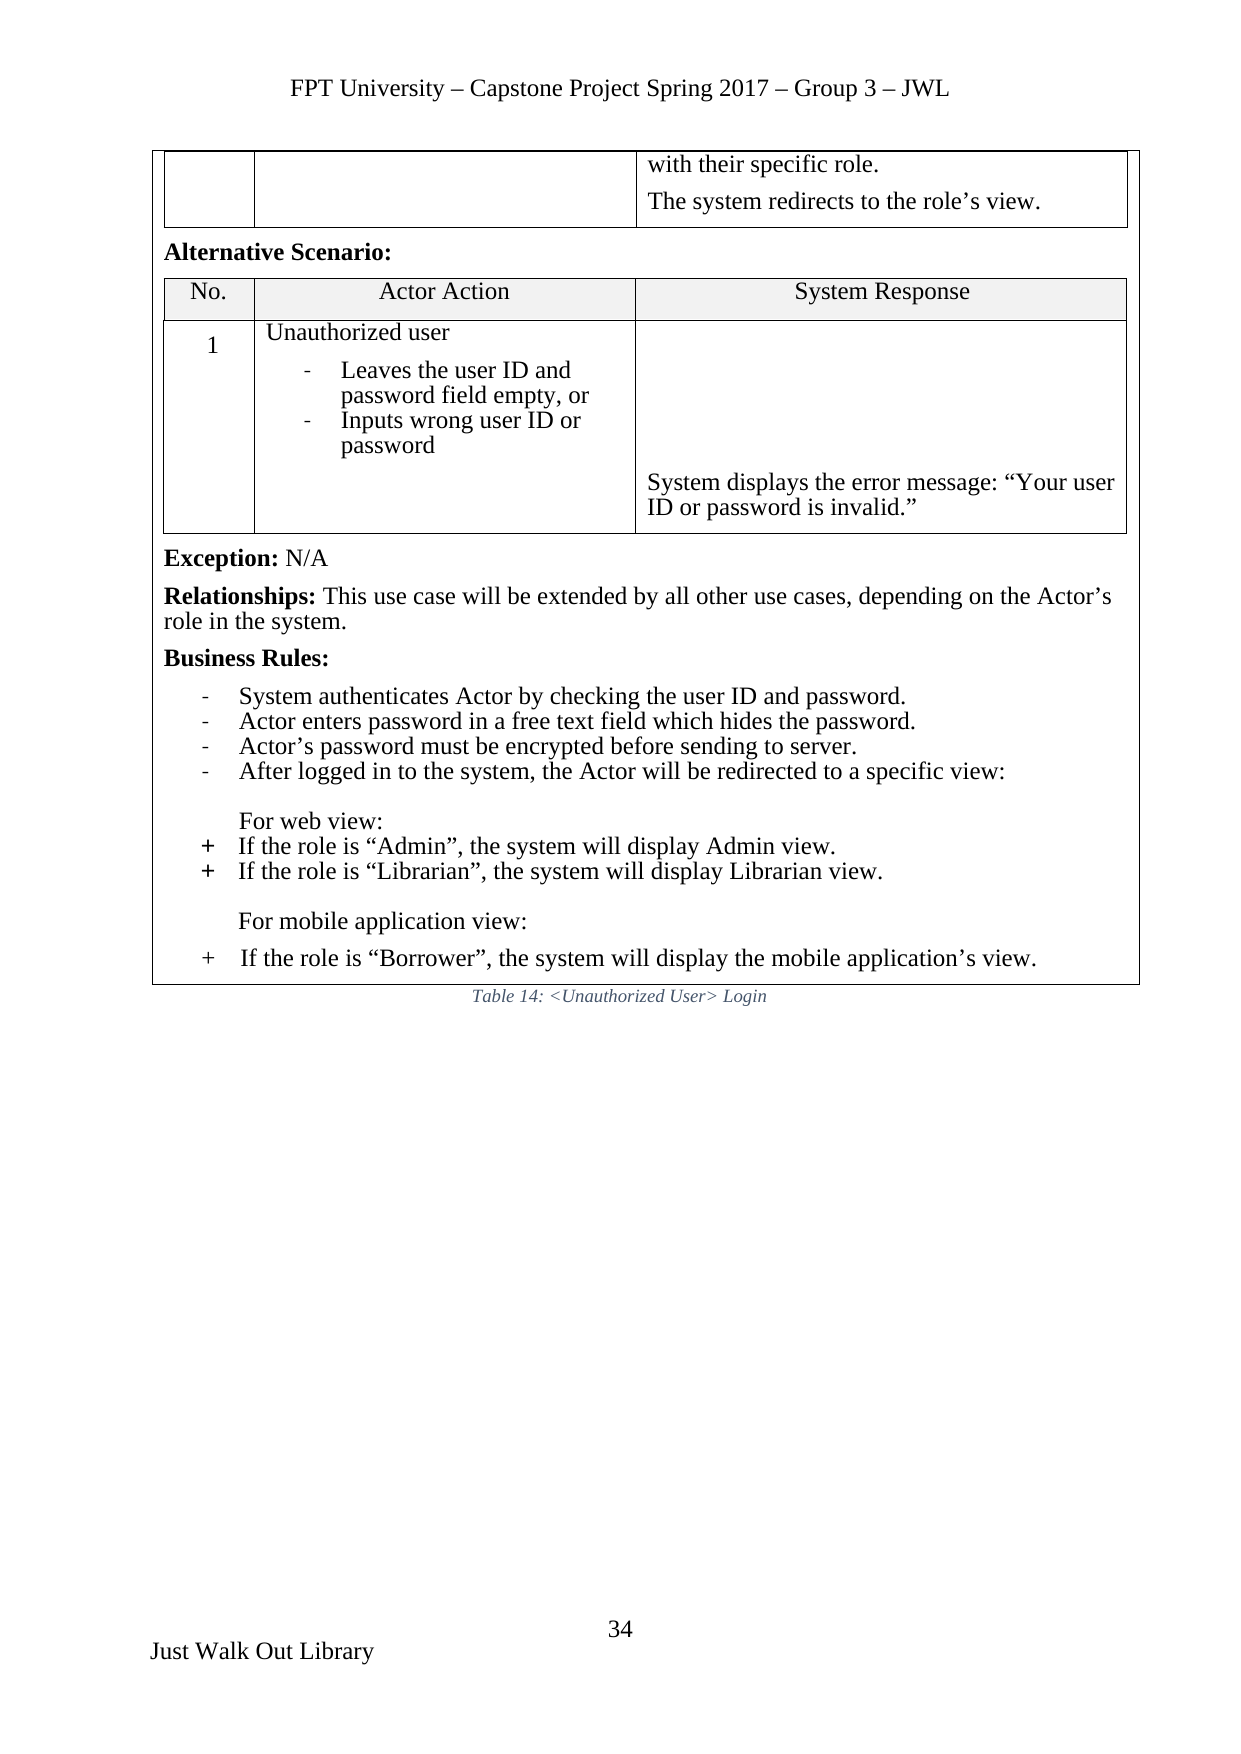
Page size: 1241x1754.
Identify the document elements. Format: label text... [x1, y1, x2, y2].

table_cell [153, 151, 1139, 984]
